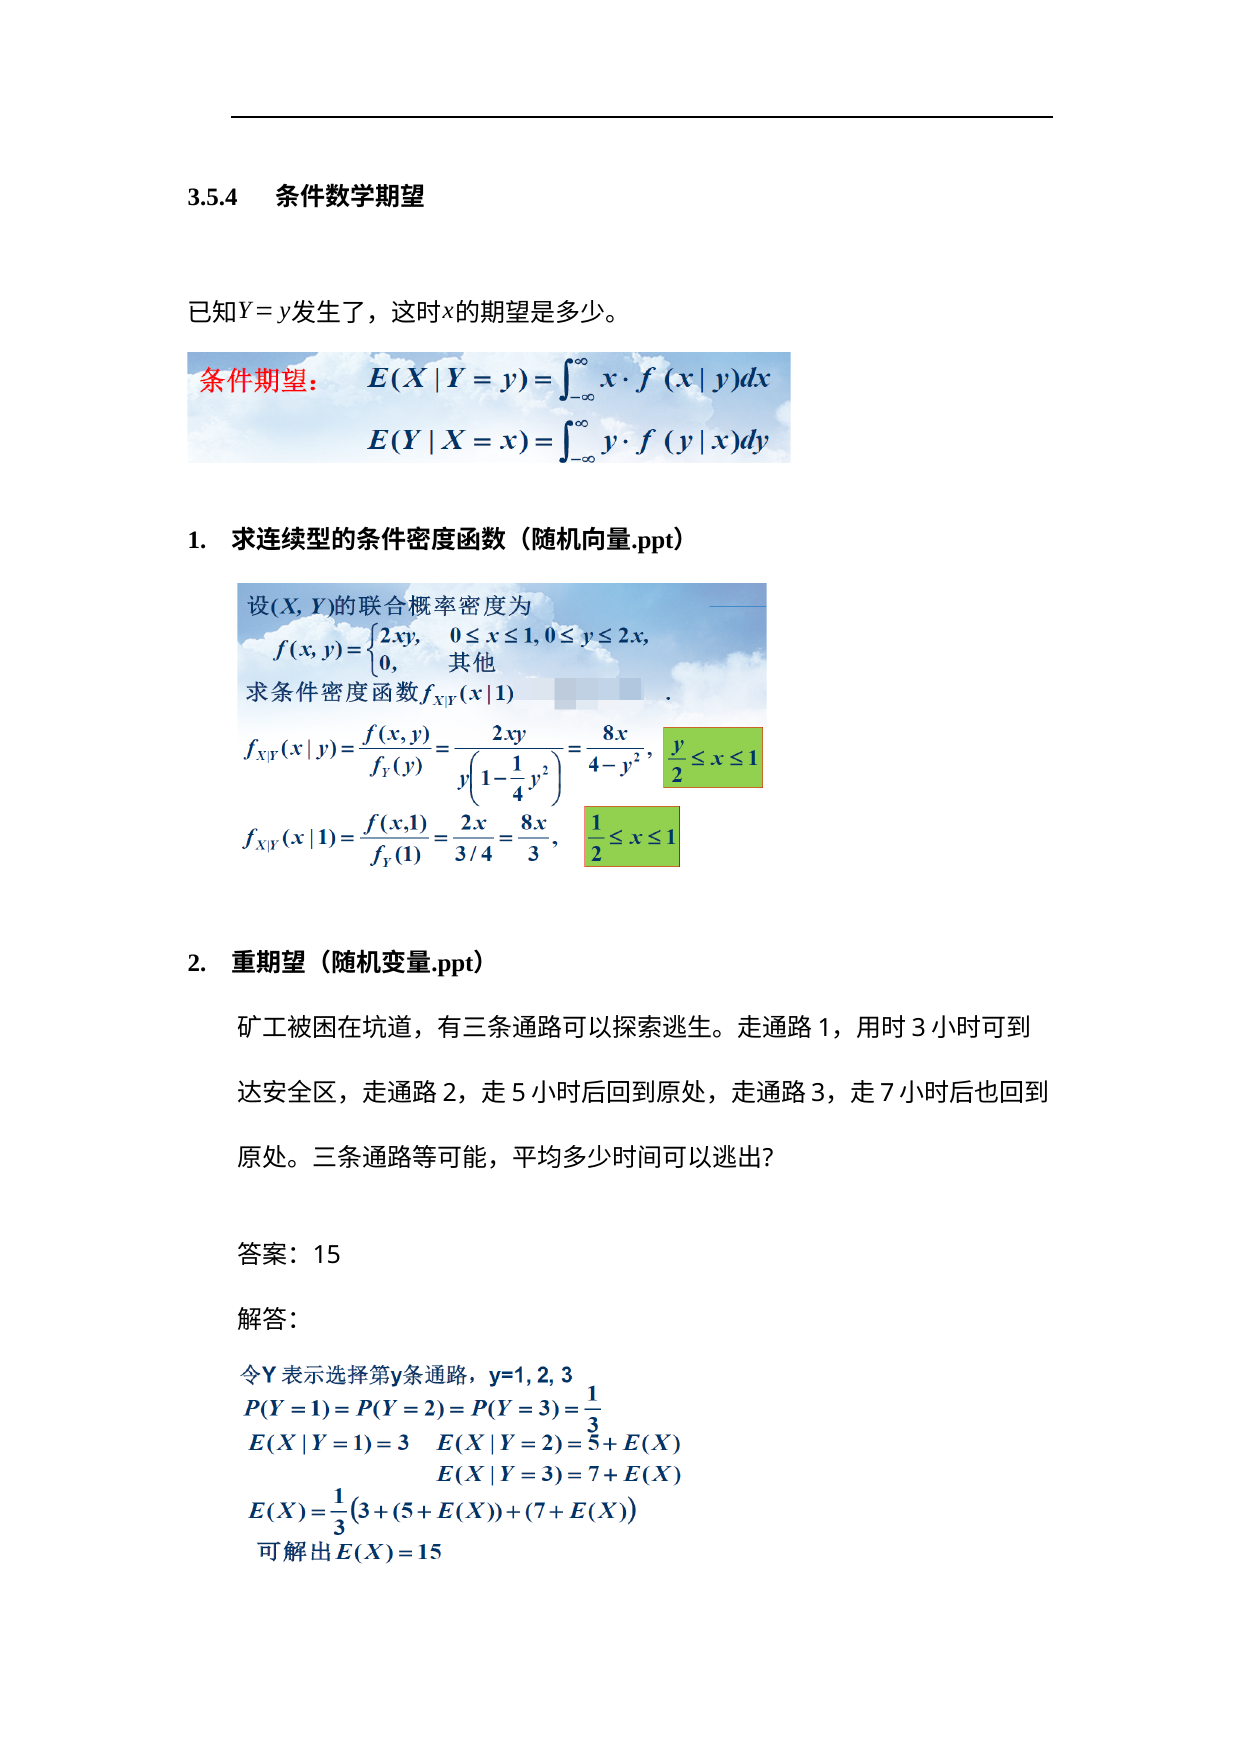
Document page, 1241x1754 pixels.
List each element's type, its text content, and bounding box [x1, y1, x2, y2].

picture [187, 352, 791, 463]
text 已知发生了，这时的期望是多少。 [187, 278, 1053, 343]
text 矿工被困在坑道，有三条通路可以探索逃生。走通路1，用时3小时可到达安全区，走通路2，走5小时后回到原处，走通路3，走7小时后也回到原处。三条通路等可能，平均多少时间可以逃出? [237, 993, 1053, 1188]
list 求连续型的条件密度函数（随机向量.ppt） [187, 505, 1053, 570]
subtitle 条件数学期望 [187, 162, 1053, 227]
list 重期望（随机变量.ppt） [187, 928, 1053, 993]
text 答案：15 [237, 1220, 1053, 1285]
text 解答： [237, 1285, 1053, 1350]
picture [237, 1357, 691, 1571]
picture [237, 583, 767, 883]
